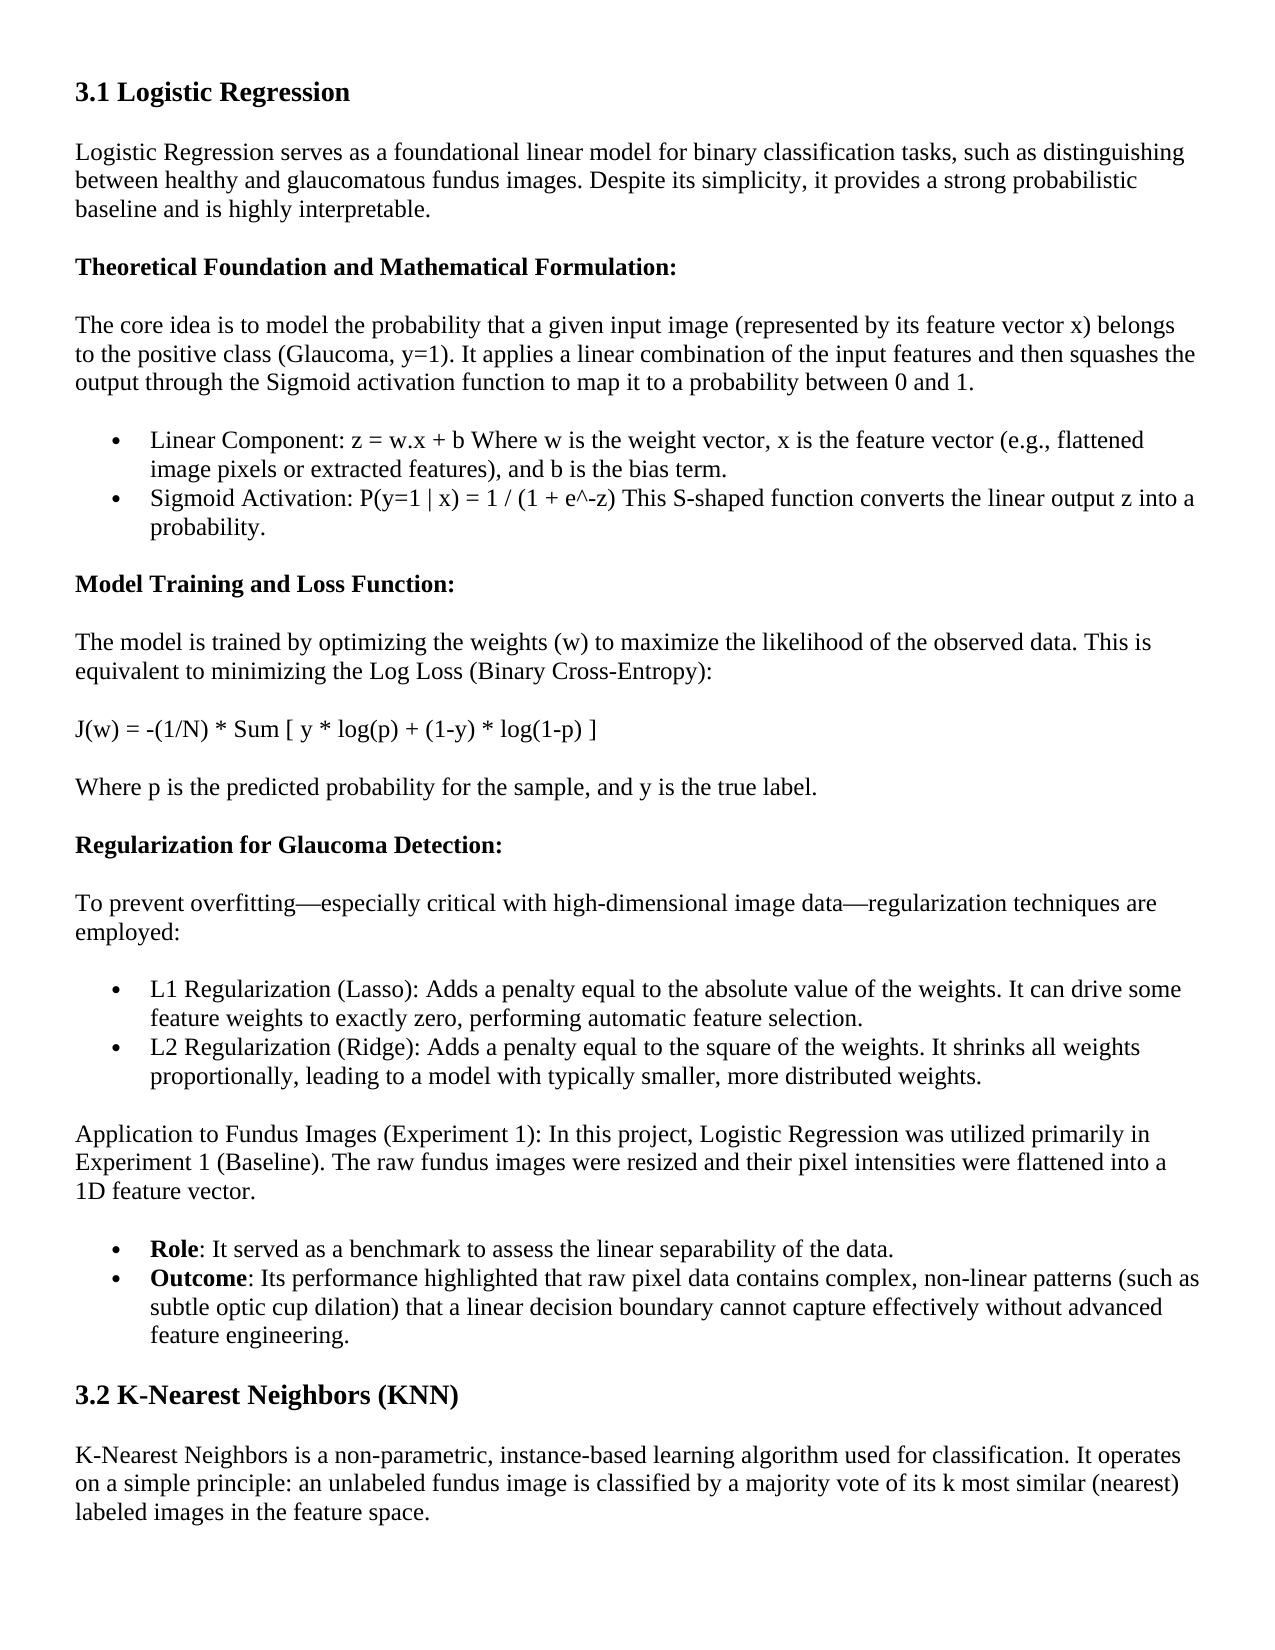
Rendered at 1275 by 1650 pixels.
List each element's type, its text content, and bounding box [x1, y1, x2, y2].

list Outcome: Its performance highlighted that raw pixel data contains complex, non-linear patterns (such as subtle optic cup dilation) that a linear decision boundary cannot capture effectively without advanced feature engineering. [112, 1335, 1200, 1421]
text 3.2 K-Nearest Neighbors (KNN) [75, 1451, 1200, 1483]
list L1 Regularization (Lasso): Adds a penalty equal to the absolute value of the weights. It can drive some feature weights to exactly zero, performing automatic feature selection. [112, 1047, 1200, 1104]
list L2 Regularization (Ridge): Adds a penalty equal to the square of the weights. It shrinks all weights proportionally, leading to a model with typically smaller, more distributed weights. [112, 1104, 1200, 1162]
text Application to Fundus Images (Experiment 1): In this project, Logistic Regression was utilized primarily in Experiment 1 (Baseline). The raw fundus images were resized and their pixel intensities were flattened into a 1D feature vector. [75, 1191, 1200, 1277]
text To prevent overfitting—especially critical with high-dimensional image data—regularization techniques are employed: [75, 960, 1200, 1018]
text Logistic Regression serves as a foundational linear model for binary classification tasks, such as distinguishing between healthy and glaucomatous fundus images. Despite its simplicity, it provides a strong probabilistic baseline and is highly interpretable. [75, 209, 1200, 295]
text 3. Theoretical Foundations [75, 75, 1200, 118]
text The core idea is to model the probability that a given input image (represented by its feature vector x) belongs to the positive class (Glaucoma, y=1). It applies a linear combination of the input features and then squashes the output through the Sigmoid activation function to map it to a probability between 0 and 1. [75, 382, 1200, 468]
list Sigmoid Activation: P(y=1 | x) = 1 / (1 + e^-z) This S-shaped function converts the linear output z into a probability. [112, 555, 1200, 613]
text Model Training and Loss Function: [75, 642, 1200, 671]
list Role: It served as a benchmark to assess the linear separability of the data. [112, 1306, 1200, 1335]
text 3.1 Logistic Regression [75, 147, 1200, 180]
text The model is trained by optimizing the weights (w) to maximize the likelihood of the observed data. This is equivalent to minimizing the Log Loss (Binary Cross-Entropy): [75, 700, 1200, 757]
list Linear Component: z = w.x + b Where w is the weight vector, x is the feature vector (e.g., flattened image pixels or extracted features), and b is the bias term. [112, 498, 1200, 555]
text Theoretical Foundation and Mathematical Formulation: [75, 324, 1200, 353]
text Where p is the predicted probability for the sample, and y is the true label. [75, 844, 1200, 873]
text J(w) = -(1/N) * Sum [ y * log(p) + (1-y) * log(1-p) ] [75, 786, 1200, 815]
text Regularization for Glaucoma Detection: [75, 902, 1200, 931]
